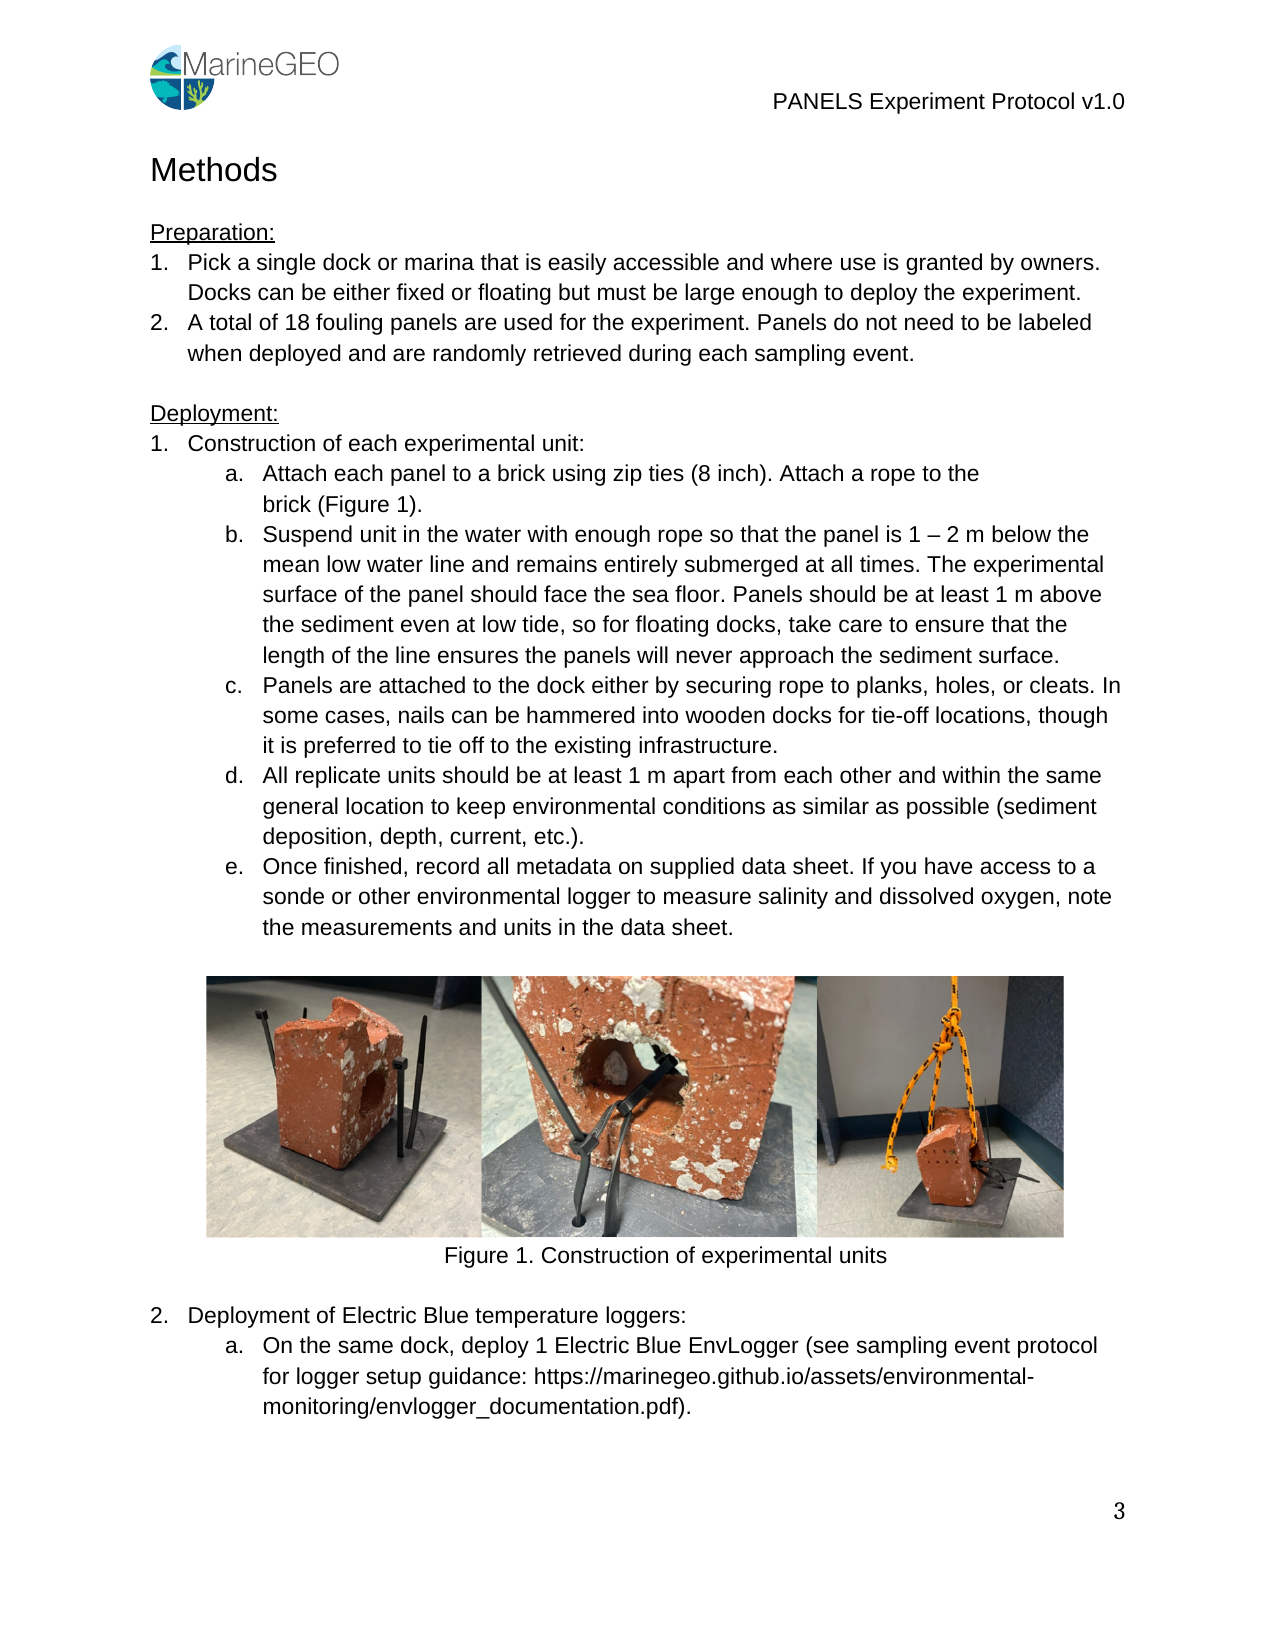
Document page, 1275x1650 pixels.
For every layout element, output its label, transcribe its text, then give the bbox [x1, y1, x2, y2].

list On the same dock, deploy 1 Electric Blue EnvLogger (see sampling event protocol for logger setup guidance: https://marinegeo.github.io/assets/environmental-monitoring/envlogger_documentation.pdf). [225, 1332, 1125, 1419]
list All replicate units should be at least 1 m apart from each other and within the same general location to keep environmental conditions as similar as possible (sediment deposition, depth, current, etc.). [225, 762, 1125, 849]
list Deployment of Electric Blue temperature loggers: [150, 1302, 1125, 1329]
picture [150, 45, 339, 110]
list Once finished, record all metadata on supplied data sheet. If you have access to a sonde or other environmental logger to measure salinity and dissolved oxygen, note the measurements and units in the data sheet. [225, 853, 1125, 940]
list Pick a single dock or marina that is easily accessible and where use is granted by owners. Docks can be either fixed or floating but must be large enough to deploy the experiment. [150, 249, 1125, 305]
list Figure 1. Construction of experimental units [206, 1242, 1125, 1268]
text Preparation: [150, 219, 1125, 245]
list Suspend unit in the water with enough rope so that the panel is 1 – 2 m below the mean low water line and remains entirely submerged at all times. The experimental surface of the panel should face the sea floor. Panels should be at least 1 m above the sediment even at low tide, so for floating docks, take care to ensure that the length of the line ensures the panels will never approach the sediment surface. [225, 521, 1125, 668]
list Construction of each experimental unit: [150, 430, 1125, 456]
text Methods [150, 150, 1125, 188]
list Panels are attached to the dock either by securing rope to planks, holes, or cleats. In some cases, nails can be hammered into wooden docks for tie-off locations, though it is preferred to tie off to the existing infrastructure. [225, 672, 1125, 758]
text Deployment: [150, 400, 1125, 426]
list Attach each panel to a brick using zip ties (8 inch). Attach a rope to the brick (Figure 1). [225, 460, 1125, 517]
list A total of 18 fouling panels are used for the experiment. Panels do not need to be labeled when deployed and are randomly retrieved during each sampling event. [150, 309, 1125, 366]
